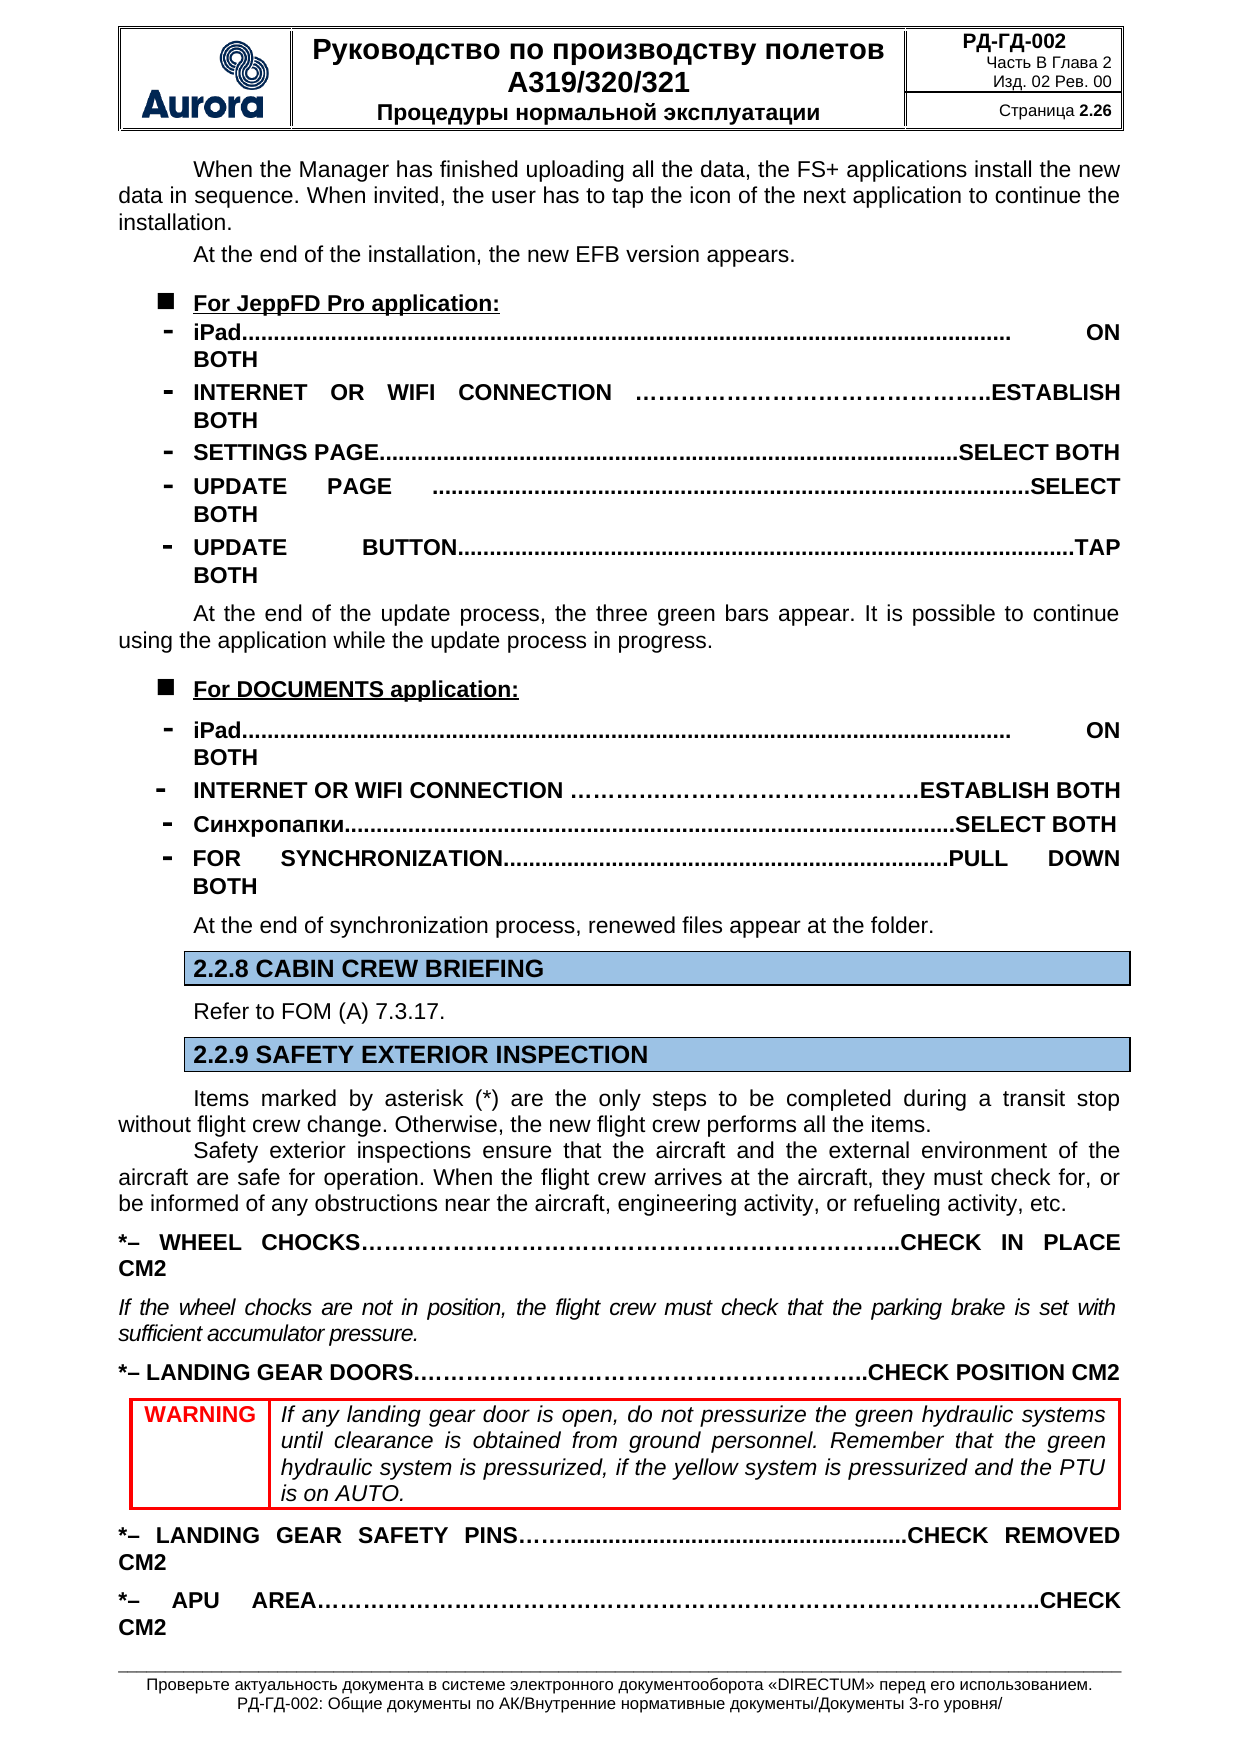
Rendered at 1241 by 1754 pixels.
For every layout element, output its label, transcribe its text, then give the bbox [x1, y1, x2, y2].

list iPad......................................................................................................................... ON BOTH [163, 318, 1121, 373]
subtitle 2.2.8 CABIN CREW BRIEFING [185, 952, 1129, 984]
text *– APU AREA…………………………………………………………………………………..CHECK CM2 [118, 1587, 1121, 1640]
list Синхропапки................................................................................................SELECT BOTH [162, 811, 1121, 839]
text Refer to FOM (А) 7.3.17. [118, 998, 1121, 1024]
text If the wheel chocks are not in position, the flight crew must check that the parking brake is set with sufficient accumulator pressure. [118, 1294, 1121, 1347]
text At the end of the installation, the new EFB version appears. [118, 241, 1121, 267]
list At the end of the update process, the three green bars appear. It is possible to continue using the application while the update process in progress. [118, 600, 1121, 653]
text *– LANDING GEAR SAFETY PINS……......................................................CHECK REMOVED CM2 [118, 1522, 1121, 1575]
picture [141, 39, 270, 118]
list For JeppFD Pro application: [156, 280, 1121, 318]
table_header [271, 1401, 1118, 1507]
text When the Manager has finished uploading all the data, the FS+ applications install the new data in sequence. When invited, the user has to tap the icon of the next application to continue the installation. [118, 156, 1121, 235]
text Items marked by asterisk (*) are the only steps to be completed during a transit stop without flight crew change. Otherwise, the new flight crew performs all the items. [118, 1084, 1121, 1137]
list SETTINGS PAGE...........................................................................................SELECT BOTH [163, 439, 1121, 467]
list FOR SYNCHRONIZATION......................................................................PULL DOWN BOTH [162, 845, 1121, 899]
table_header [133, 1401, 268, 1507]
list UPDATE PAGE ..............................................................................................SELECT BOTH [163, 473, 1121, 527]
list iPad......................................................................................................................... ON BOTH [163, 717, 1121, 771]
text *– WHEEL CHOCKS……………………………………………………………..CHECK IN PLACE CM2 [118, 1229, 1121, 1281]
text *– LANDING GEAR DOORS.…………………………………………………..CHECK POSITION CM2 [118, 1359, 1121, 1386]
list For DOCUMENTS application: [156, 666, 1121, 704]
subtitle 2.2.9 SAFETY EXTERIOR INSPECTION [185, 1038, 1129, 1071]
list INTERNET OR WIFI CONNECTION ………….……………………………ESTABLISH BOTH [156, 777, 1121, 805]
text Safety exterior inspections ensure that the aircraft and the external environment of the aircraft are safe for operation. When the flight crew arrives at the aircraft, they must check for, or be informed of any obstructions near the aircraft, engineering activity, or refueling activity, etc. [118, 1137, 1121, 1216]
text At the end of synchronization process, renewed files appear at the folder. [118, 912, 1121, 938]
list INTERNET OR WIFI CONNECTION ………………………………………..ESTABLISH BOTH [163, 379, 1121, 433]
list UPDATE BUTTON.................................................................................................TAP BOTH [162, 534, 1121, 588]
